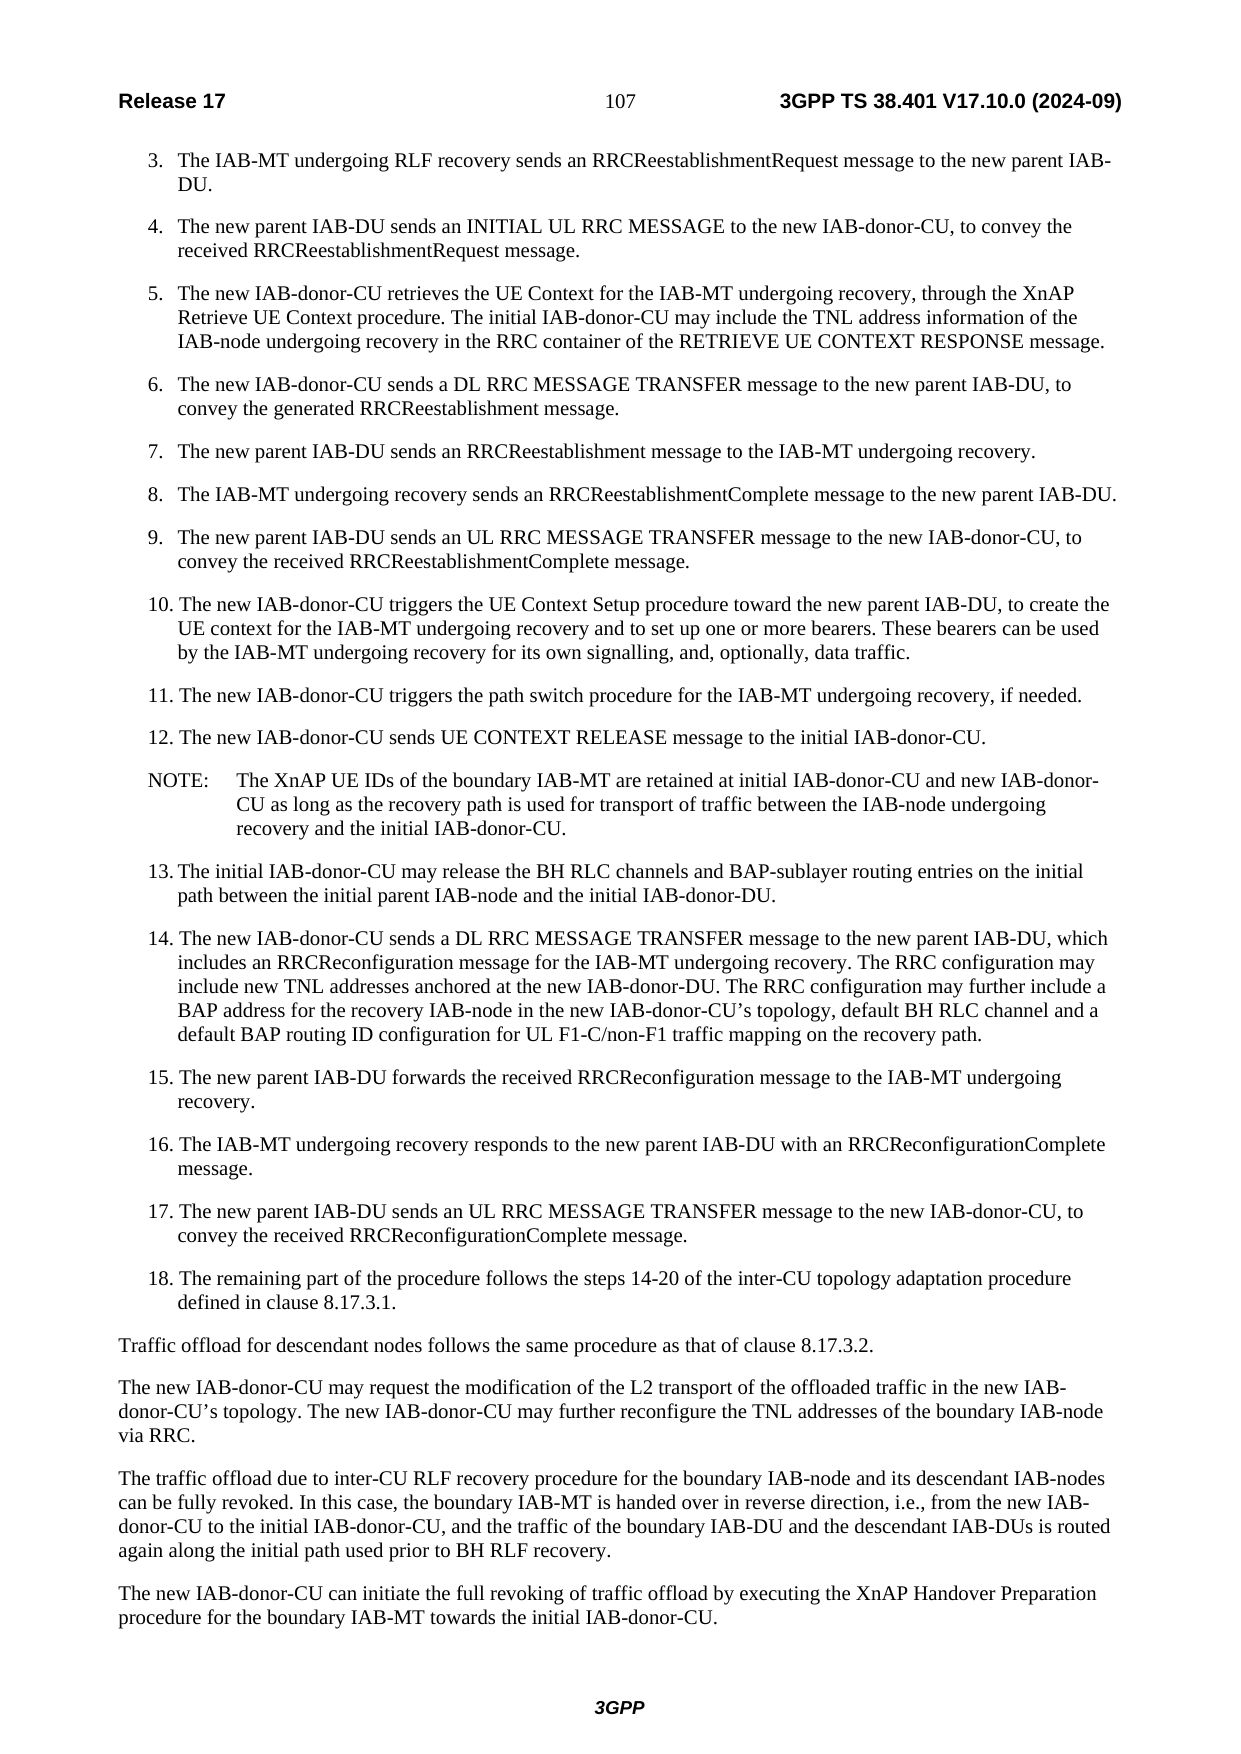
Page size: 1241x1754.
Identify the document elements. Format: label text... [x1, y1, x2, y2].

text 12. The new IAB-donor-CU sends UE CONTEXT RELEASE message to the initial IAB-donor-CU. [148, 725, 1122, 749]
text 8. The IAB-MT undergoing recovery sends an RRCReestablishmentComplete message to the new parent IAB-DU. [148, 482, 1122, 506]
text 6. The new IAB-donor-CU sends a DL RRC MESSAGE TRANSFER message to the new parent IAB-DU, to convey the generated RRCReestablishment message. [148, 372, 1122, 420]
text 14. The new IAB-donor-CU sends a DL RRC MESSAGE TRANSFER message to the new parent IAB-DU, which includes an RRCReconfiguration message for the IAB-MT undergoing recovery. The RRC configuration may include new TNL addresses anchored at the new IAB-donor-DU. The RRC configuration may further include a BAP address for the recovery IAB-node in the new IAB-donor-CU’s topology, default BH RLC channel and a default BAP routing ID configuration for UL F1-C/non-F1 traffic mapping on the recovery path. [148, 926, 1122, 1046]
text 5. The new IAB-donor-CU retrieves the UE Context for the IAB-MT undergoing recovery, through the XnAP Retrieve UE Context procedure. The initial IAB-donor-CU may include the TNL address information of the IAB-node undergoing recovery in the RRC container of the RETRIEVE UE CONTEXT RESPONSE message. [148, 281, 1122, 353]
text 10. The new IAB-donor-CU triggers the UE Context Setup procedure toward the new parent IAB-DU, to create the UE context for the IAB-MT undergoing recovery and to set up one or more bearers. These bearers can be used by the IAB-MT undergoing recovery for its own signalling, and, optionally, data traffic. [148, 592, 1122, 664]
text The traffic offload due to inter-CU RLF recovery procedure for the boundary IAB-node and its descendant IAB-nodes can be fully revoked. In this case, the boundary IAB-MT is handed over in reverse direction, i.e., from the new IAB-donor-CU to the initial IAB-donor-CU, and the traffic of the boundary IAB-DU and the descendant IAB-DUs is routed again along the initial path used prior to BH RLF recovery. [118, 1466, 1122, 1562]
text 4. The new parent IAB-DU sends an INITIAL UL RRC MESSAGE to the new IAB-donor-CU, to convey the received RRCReestablishmentRequest message. [148, 214, 1122, 262]
text Traffic offload for descendant nodes follows the same procedure as that of clause 8.17.3.2. [118, 1332, 1122, 1357]
text The new IAB-donor-CU may request the modification of the L2 transport of the offloaded traffic in the new IAB-donor-CU’s topology. The new IAB-donor-CU may further reconfigure the TNL addresses of the boundary IAB-node via RRC. [118, 1375, 1122, 1447]
text 7. The new parent IAB-DU sends an RRCReestablishment message to the IAB-MT undergoing recovery. [148, 439, 1122, 463]
text 9. The new parent IAB-DU sends an UL RRC MESSAGE TRANSFER message to the new IAB-donor-CU, to convey the received RRCReestablishmentComplete message. [148, 525, 1122, 573]
text The new IAB-donor-CU can initiate the full revoking of traffic offload by executing the XnAP Handover Preparation procedure for the boundary IAB-MT towards the initial IAB-donor-CU. [118, 1581, 1122, 1629]
text 3. The IAB-MT undergoing RLF recovery sends an RRCReestablishmentRequest message to the new parent IAB-DU. [148, 147, 1122, 196]
text 11. The new IAB-donor-CU triggers the path switch procedure for the IAB-MT undergoing recovery, if needed. [148, 682, 1122, 707]
text 15. The new parent IAB-DU forwards the received RRCReconfiguration message to the IAB-MT undergoing recovery. [148, 1065, 1122, 1113]
text 18. The remaining part of the procedure follows the steps 14-20 of the inter-CU topology adaptation procedure defined in clause 8.17.3.1. [148, 1266, 1122, 1314]
text 16. The IAB-MT undergoing recovery responds to the new parent IAB-DU with an RRCReconfigurationComplete message. [148, 1132, 1122, 1180]
text 17. The new parent IAB-DU sends an UL RRC MESSAGE TRANSFER message to the new IAB-donor-CU, to convey the received RRCReconfigurationComplete message. [148, 1199, 1122, 1247]
text NOTE: The XnAP UE IDs of the boundary IAB-MT are retained at initial IAB-donor-CU and new IAB-donor-CU as long as the recovery path is used for transport of traffic between the IAB-node undergoing recovery and the initial IAB-donor-CU. [148, 768, 1122, 840]
text 13. The initial IAB-donor-CU may release the BH RLC channels and BAP-sublayer routing entries on the initial path between the initial parent IAB-node and the initial IAB-donor-DU. [148, 859, 1122, 907]
